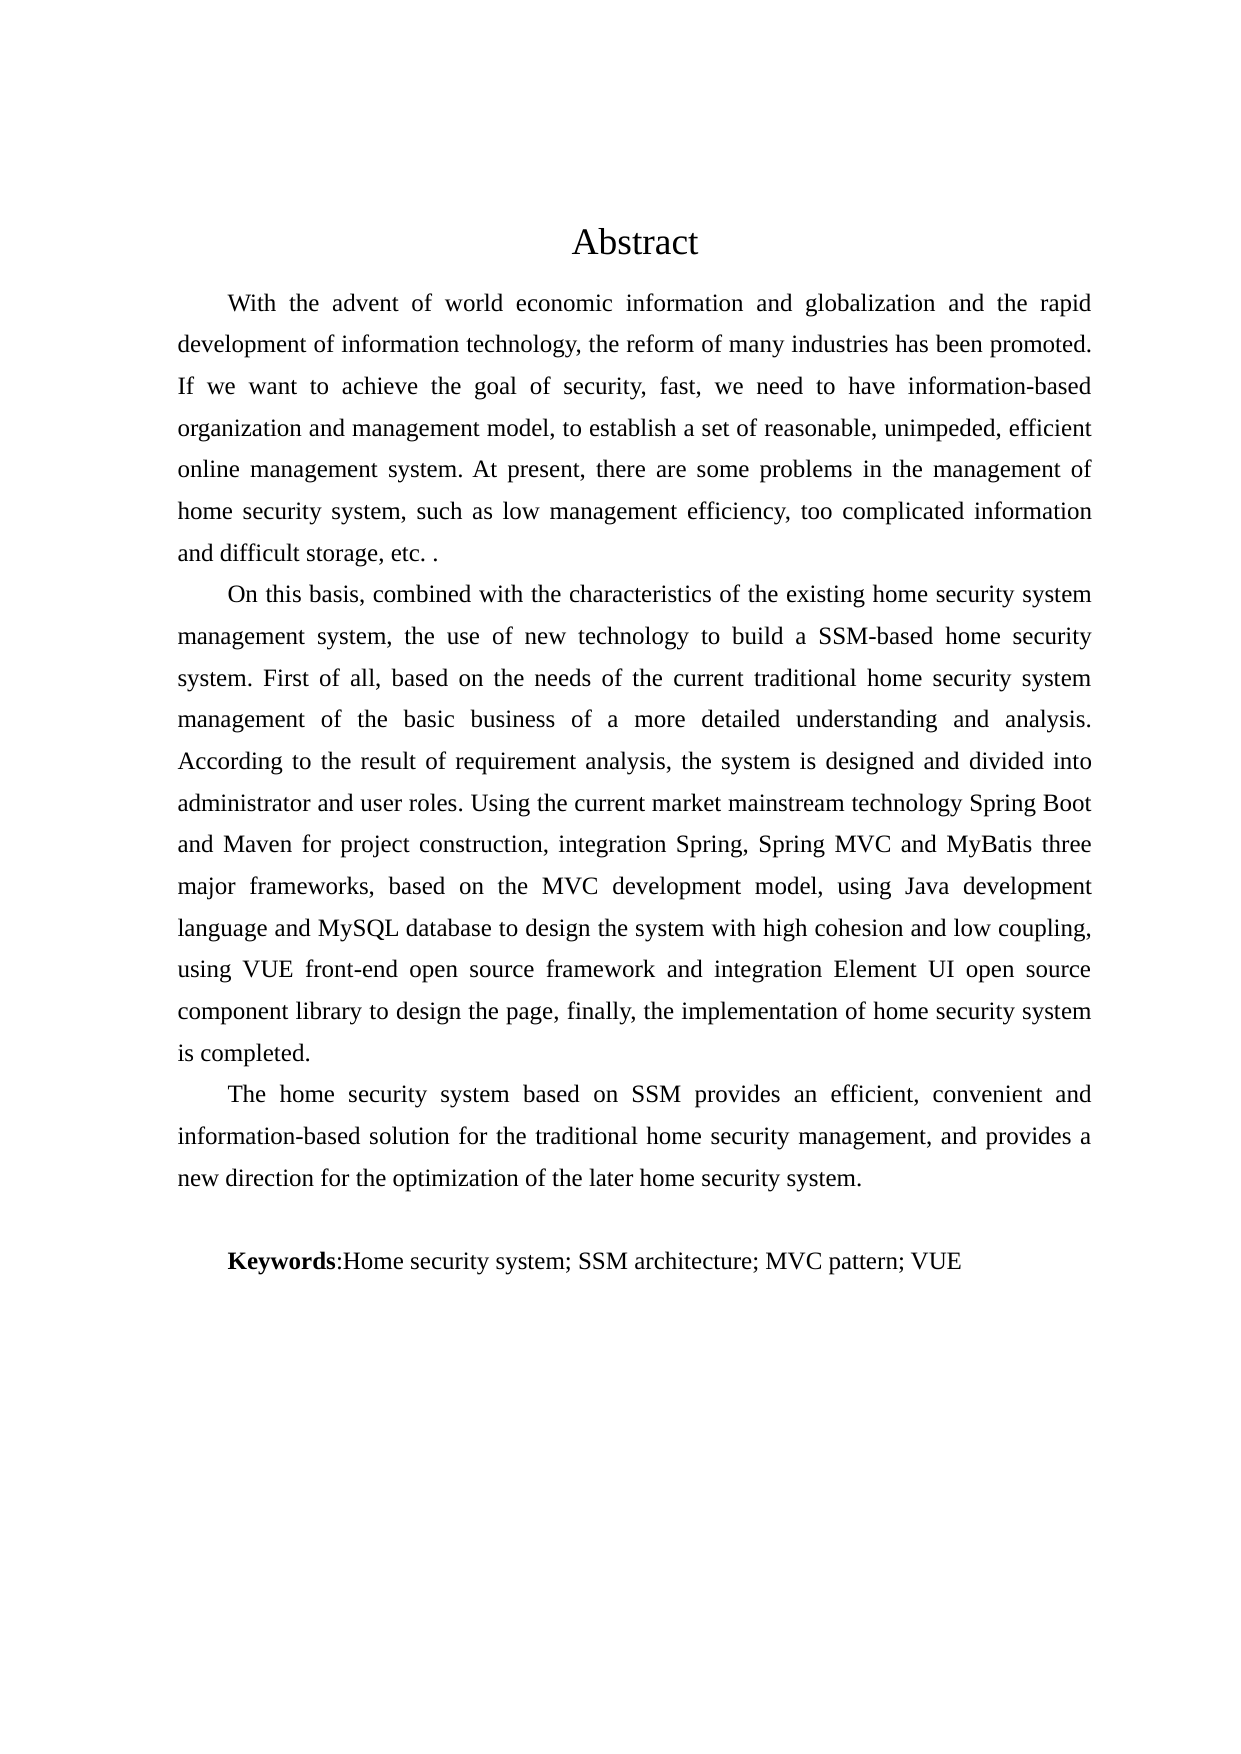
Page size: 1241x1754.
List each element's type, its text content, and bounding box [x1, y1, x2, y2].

text On this basis, combined with the characteristics of the existing home security system management system, the use of new technology to build a SSM-based home security system. First of all, based on the needs of the current traditional home security system management of the basic business of a more detailed understanding and analysis. According to the result of requirement analysis, the system is designed and divided into administrator and user roles. Using the current market mainstream technology Spring Boot and Maven for project construction, integration Spring, Spring MVC and MyBatis three major frameworks, based on the MVC development model, using Java development language and MySQL database to design the system with high cohesion and low coupling, using VUE front-end open source framework and integration Element UI open source component library to design the page, finally, the implementation of home security system is completed. [177, 567, 1092, 1067]
text With the advent of world economic information and globalization and the rapid development of information technology, the reform of many industries has been promoted. If we want to achieve the goal of security, fast, we need to have information-based organization and management model, to establish a set of reasonable, unimpeded, efficient online management system. At present, there are some problems in the management of home security system, such as low management efficiency, too complicated information and difficult storage, etc. . [177, 275, 1092, 567]
text The home security system based on SSM provides an efficient, convenient and information-based solution for the traditional home security management, and provides a new direction for the optimization of the later home security system. [177, 1067, 1092, 1192]
text Keywords:Home security system; SSM architecture; MVC pattern; VUE [177, 1233, 1092, 1275]
subtitle Abstract [177, 219, 1092, 262]
